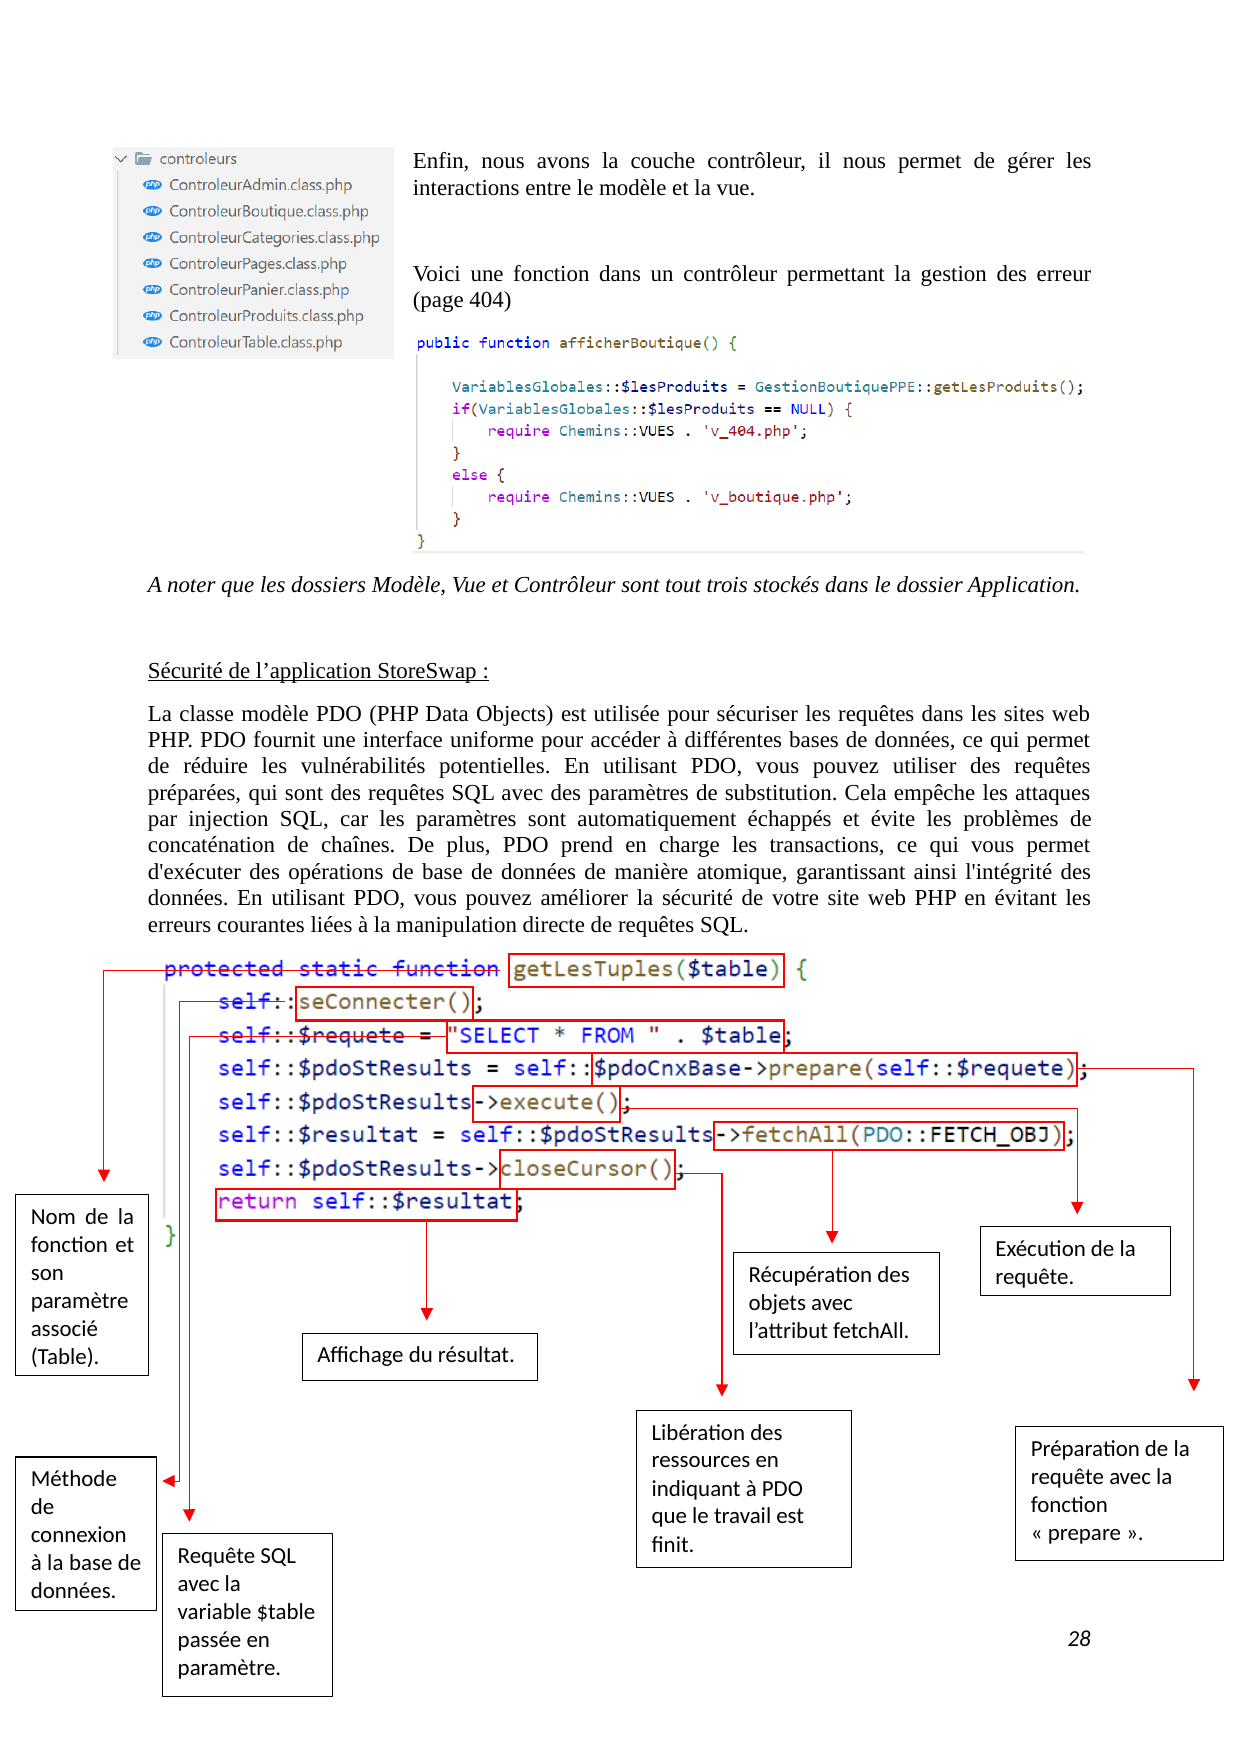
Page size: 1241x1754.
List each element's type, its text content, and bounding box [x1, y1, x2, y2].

picture [147, 953, 1092, 1253]
text La classe modèle PDO (PHP Data Objects) est utilisée pour sécuriser les requêtes dans les sites web PHP. PDO fournit une interface uniforme pour accéder à différentes bases de données, ce qui permet de réduire les vulnérabilités potentielles. En utilisant PDO, vous pouvez utiliser des requêtes préparées, qui sont des requêtes SQL avec des paramètres de substitution. Cela empêche les attaques par injection SQL, car les paramètres sont automatiquement échappés et évite les problèmes de concaténation de chaînes. De plus, PDO prend en charge les transactions, ce qui vous permet d'exécuter des opérations de base de données de manière atomique, garantissant ainsi l'intégrité des données. En utilisant PDO, vous pouvez améliorer la sécurité de votre site web PHP en évitant les erreurs courantes liées à la manipulation directe de requêtes SQL. [148, 700, 1093, 937]
picture [112, 147, 394, 359]
picture [427, 1174, 721, 1253]
picture [217, 1190, 516, 1219]
picture [501, 1151, 674, 1188]
text Enfin, nous avons la couche contrôleur, il nous permet de gérer les interactions entre le modèle et la vue. [394, 148, 1093, 200]
picture [412, 329, 1084, 554]
picture [510, 955, 783, 986]
text A noter que les dossiers Modèle, Vue et Contrôleur sont tout trois stockés dans le dossier Application. [148, 571, 1093, 597]
picture [448, 1022, 783, 1052]
picture [190, 1037, 1092, 1253]
text Sécurité de l’application StoreSwap : [148, 657, 1093, 683]
text Voici une fonction dans un contrôleur permettant la gestion des erreur (page 404) [394, 260, 1093, 313]
picture [593, 1054, 1076, 1085]
picture [474, 1087, 619, 1121]
picture [297, 988, 472, 1019]
